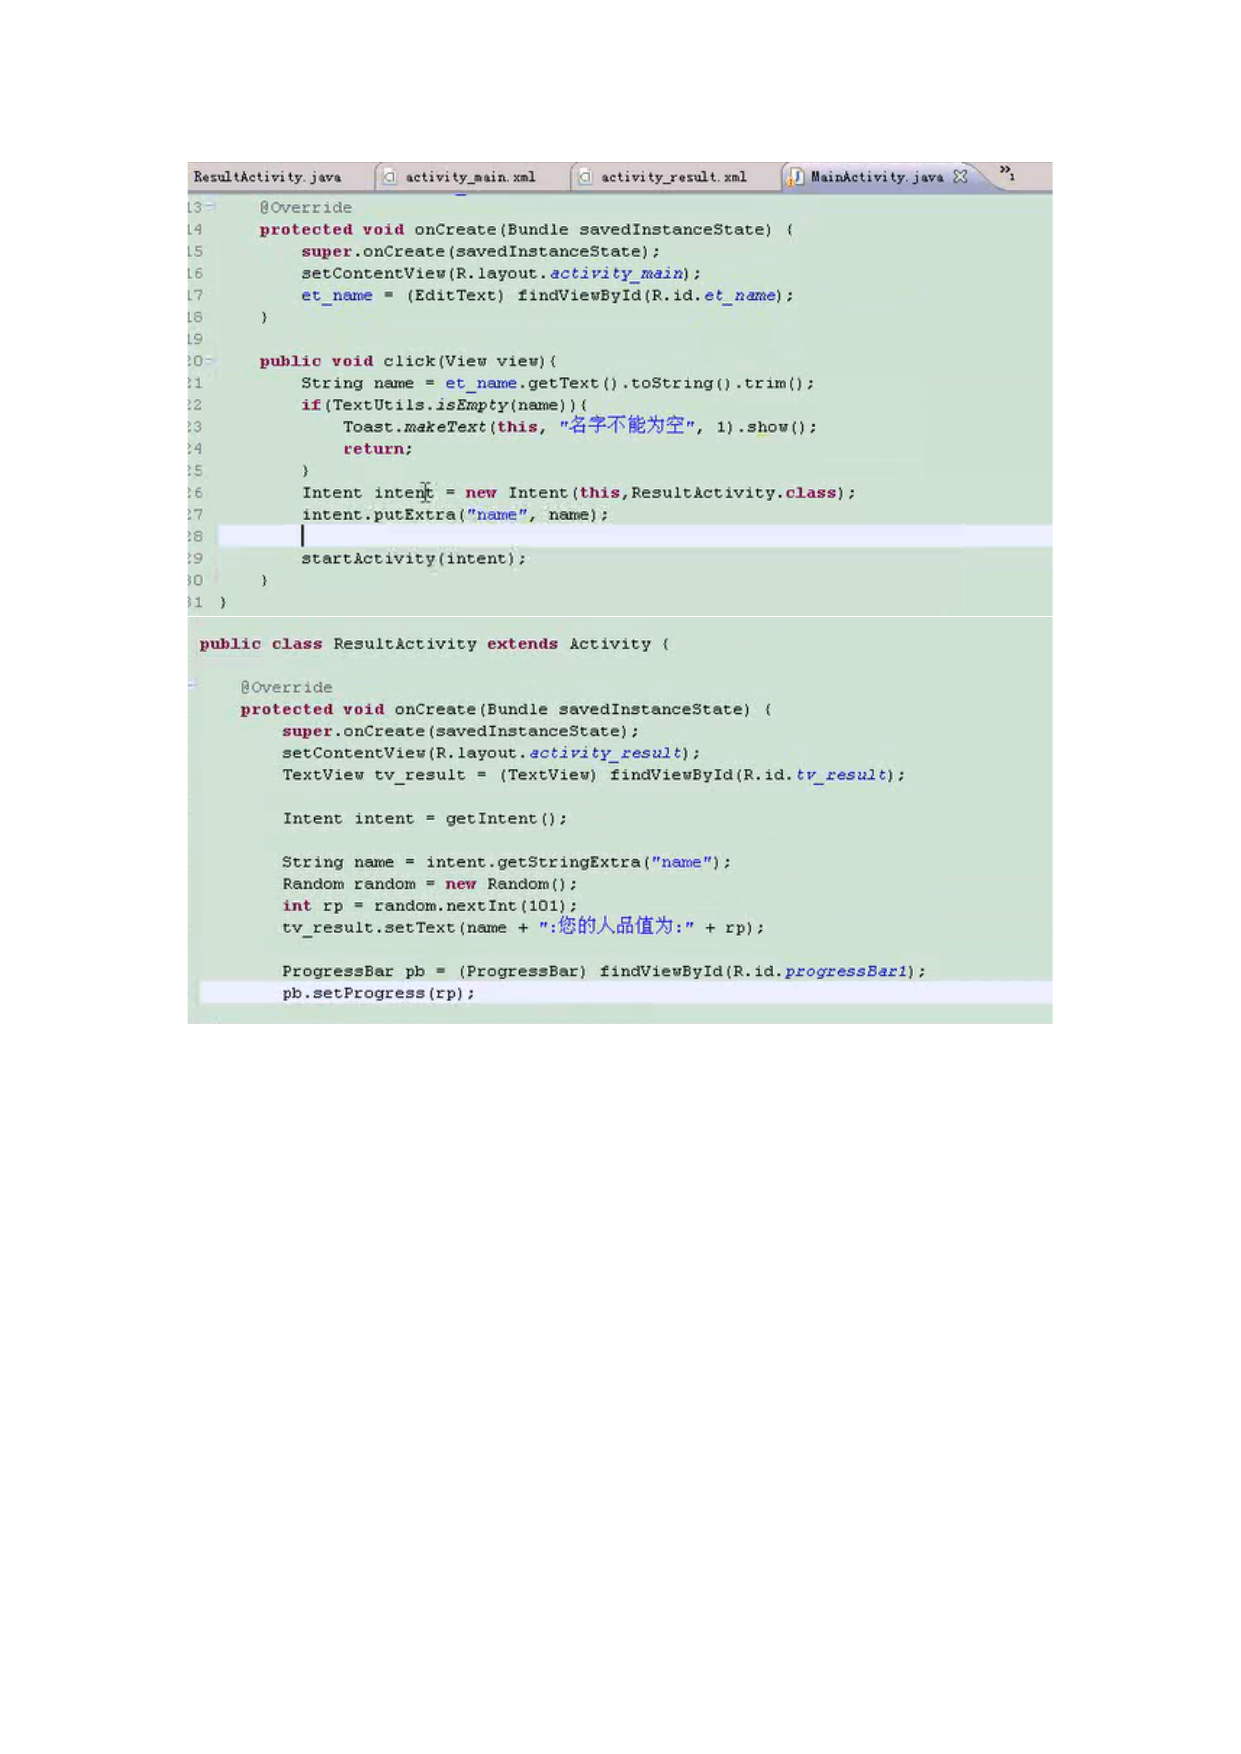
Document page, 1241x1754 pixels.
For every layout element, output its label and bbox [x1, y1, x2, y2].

picture [187, 617, 1053, 1024]
picture [187, 162, 1053, 616]
